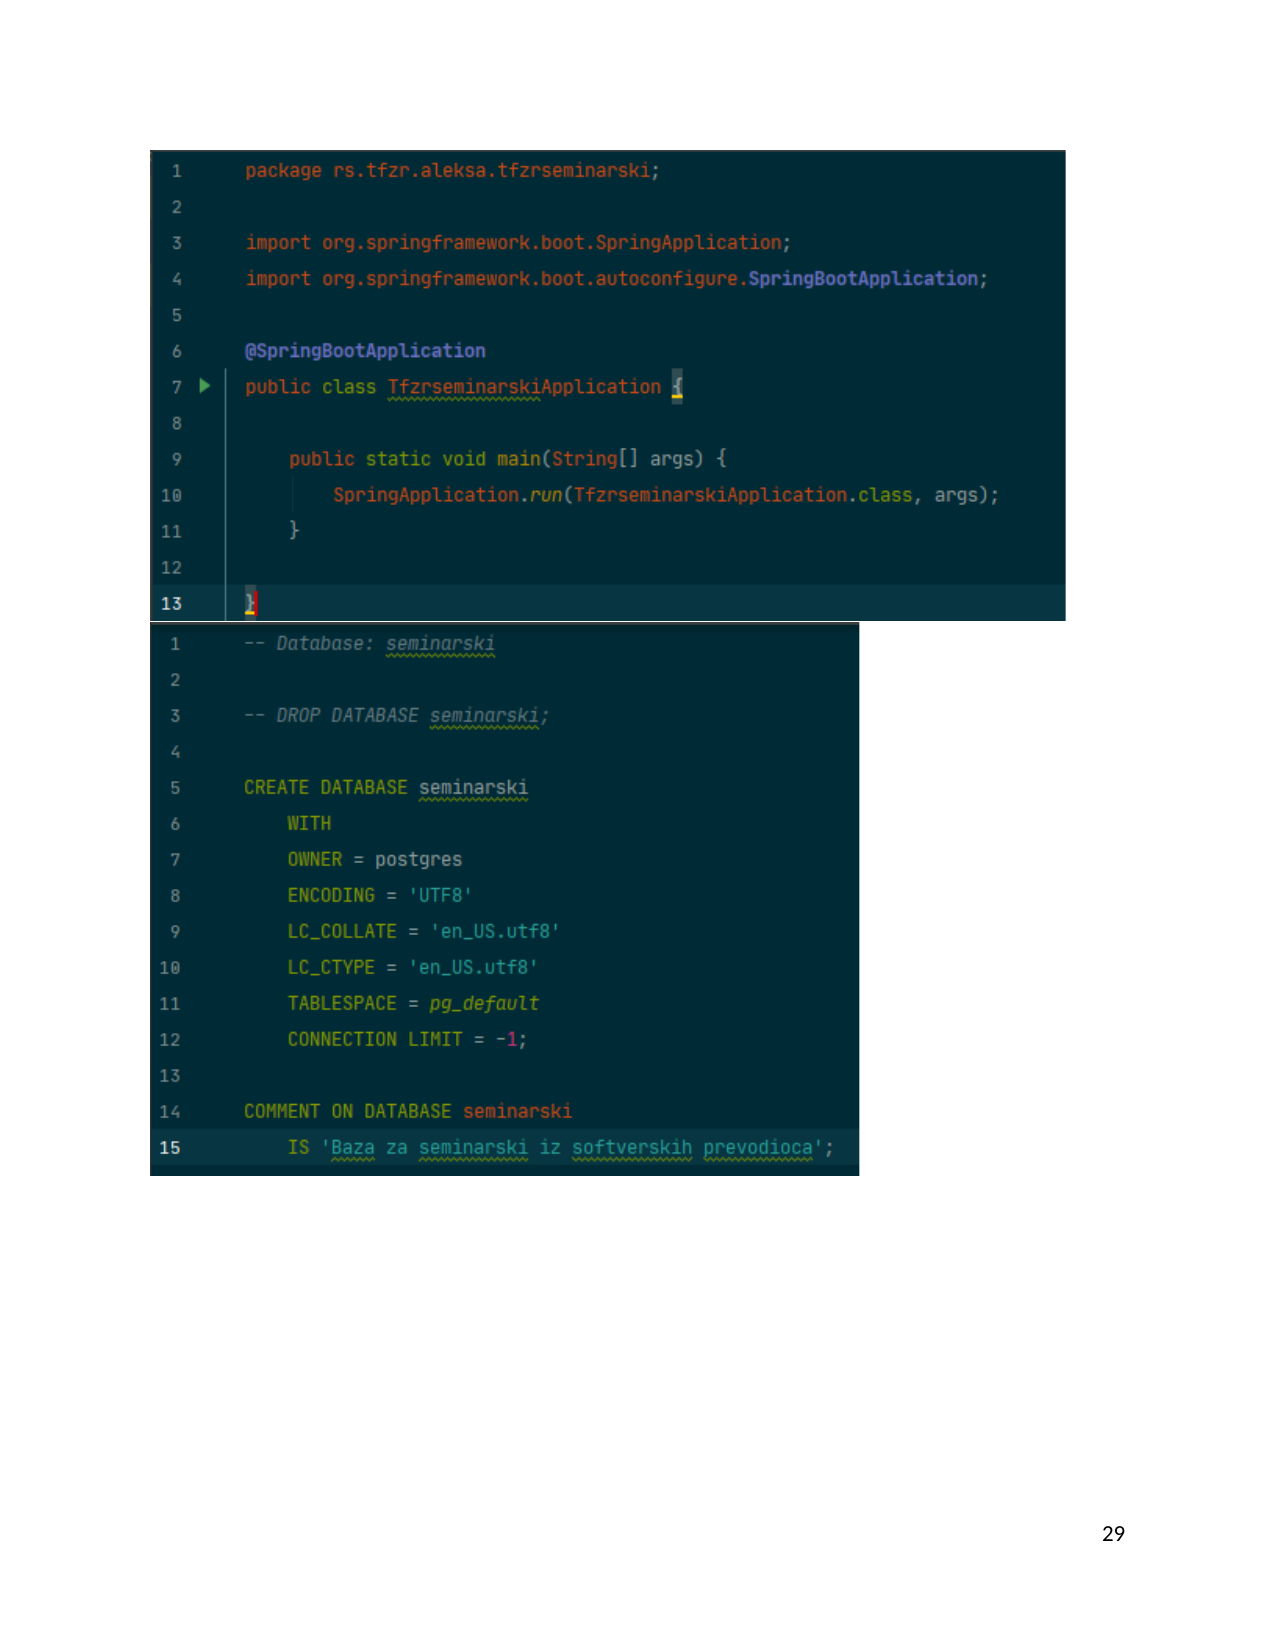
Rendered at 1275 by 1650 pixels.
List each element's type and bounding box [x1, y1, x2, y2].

picture [891, 270, 978, 285]
picture [518, 996, 526, 1010]
picture [541, 271, 573, 285]
picture [410, 383, 496, 393]
picture [366, 163, 376, 177]
picture [466, 450, 485, 465]
picture [399, 379, 409, 393]
picture [520, 779, 527, 794]
picture [288, 852, 342, 866]
picture [497, 450, 540, 465]
picture [288, 780, 309, 794]
picture [400, 270, 507, 288]
picture [343, 888, 375, 902]
picture [432, 855, 451, 866]
picture [520, 960, 528, 974]
picture [487, 924, 495, 936]
picture [465, 707, 472, 722]
picture [632, 449, 637, 467]
picture [172, 710, 179, 722]
picture [366, 450, 431, 465]
picture [421, 635, 428, 650]
picture [300, 383, 310, 393]
picture [321, 924, 375, 938]
picture [432, 486, 496, 501]
picture [388, 397, 540, 401]
picture [442, 163, 486, 177]
picture [375, 924, 396, 938]
picture [279, 379, 299, 393]
picture [342, 780, 353, 794]
picture [173, 273, 181, 285]
picture [497, 163, 507, 177]
picture [509, 927, 517, 938]
picture [173, 453, 181, 465]
picture [244, 780, 287, 794]
picture [387, 708, 396, 721]
picture [322, 274, 354, 288]
picture [454, 779, 462, 794]
picture [419, 888, 423, 900]
picture [421, 166, 431, 177]
picture [288, 888, 342, 902]
picture [510, 235, 529, 249]
picture [574, 488, 584, 501]
picture [163, 561, 170, 573]
picture [541, 235, 573, 249]
picture [530, 491, 562, 501]
picture [465, 639, 473, 650]
picture [161, 1070, 167, 1082]
picture [332, 708, 342, 722]
picture [244, 1104, 320, 1118]
picture [423, 888, 429, 902]
picture [432, 711, 440, 722]
picture [520, 925, 527, 938]
picture [397, 1104, 451, 1118]
picture [935, 491, 978, 504]
picture [463, 1103, 505, 1118]
picture [585, 488, 595, 501]
picture [386, 1104, 397, 1118]
picture [355, 708, 365, 721]
picture [288, 816, 331, 830]
picture [760, 238, 781, 249]
picture [452, 960, 456, 972]
picture [696, 450, 703, 468]
picture [499, 380, 573, 396]
picture [278, 636, 298, 650]
picture [487, 963, 495, 974]
picture [552, 450, 617, 468]
picture [431, 639, 451, 650]
picture [694, 274, 737, 288]
picture [161, 962, 168, 974]
picture [366, 238, 398, 252]
picture [596, 486, 682, 501]
picture [463, 996, 517, 1013]
picture [289, 960, 309, 974]
picture [442, 888, 451, 901]
picture [172, 1034, 179, 1046]
picture [409, 1032, 418, 1046]
picture [161, 1106, 167, 1118]
picture [685, 486, 759, 504]
picture [529, 996, 539, 1010]
picture [463, 780, 517, 794]
picture [544, 450, 550, 468]
picture [333, 486, 431, 504]
picture [353, 780, 407, 794]
picture [432, 888, 440, 901]
picture [245, 343, 289, 360]
picture [858, 491, 868, 501]
picture [173, 489, 181, 501]
picture [672, 369, 683, 404]
picture [442, 711, 462, 722]
picture [246, 380, 278, 396]
picture [150, 622, 860, 1176]
picture [474, 924, 481, 938]
picture [171, 746, 179, 757]
picture [574, 271, 584, 285]
picture [487, 635, 494, 650]
picture [301, 271, 310, 285]
picture [161, 1034, 167, 1046]
picture [454, 888, 462, 902]
picture [386, 653, 495, 657]
picture [376, 855, 407, 869]
picture [171, 926, 180, 937]
picture [430, 999, 462, 1013]
picture [566, 486, 572, 504]
picture [621, 448, 626, 467]
picture [518, 708, 528, 721]
picture [454, 855, 462, 866]
picture [247, 234, 310, 252]
picture [172, 674, 179, 686]
picture [322, 383, 332, 393]
picture [388, 166, 409, 177]
picture [247, 270, 299, 288]
picture [301, 636, 309, 650]
picture [738, 234, 759, 249]
picture [291, 521, 299, 539]
picture [420, 855, 429, 869]
picture [173, 381, 181, 393]
picture [322, 238, 354, 252]
picture [173, 345, 181, 357]
picture [531, 707, 537, 722]
picture [344, 455, 354, 465]
picture [171, 818, 179, 830]
picture [596, 271, 682, 285]
picture [421, 783, 451, 794]
picture [508, 163, 518, 177]
picture [331, 1104, 353, 1118]
picture [389, 379, 397, 393]
picture [519, 162, 649, 177]
picture [718, 449, 726, 467]
picture [290, 343, 398, 360]
picture [980, 486, 987, 504]
picture [310, 636, 364, 650]
picture [366, 274, 398, 288]
picture [172, 638, 179, 650]
picture [288, 1032, 374, 1046]
picture [399, 343, 486, 357]
picture [410, 852, 418, 866]
picture [510, 271, 529, 285]
picture [400, 234, 507, 252]
picture [172, 998, 178, 1010]
picture [321, 780, 342, 794]
picture [760, 486, 847, 501]
picture [173, 417, 181, 429]
picture [869, 488, 912, 501]
picture [172, 309, 181, 321]
picture [246, 163, 321, 180]
picture [375, 1032, 396, 1046]
picture [343, 708, 353, 721]
picture [365, 708, 386, 722]
picture [289, 452, 321, 468]
picture [716, 238, 737, 249]
picture [172, 854, 180, 866]
picture [456, 960, 462, 974]
picture [333, 379, 376, 393]
picture [377, 163, 387, 177]
picture [574, 235, 584, 249]
picture [442, 455, 464, 465]
picture [507, 1103, 571, 1118]
picture [420, 963, 440, 974]
picture [321, 960, 375, 974]
picture [533, 927, 538, 937]
picture [694, 234, 715, 249]
picture [289, 924, 309, 938]
picture [172, 1070, 179, 1082]
picture [150, 150, 1066, 621]
picture [651, 455, 693, 468]
picture [174, 525, 181, 537]
picture [685, 270, 693, 285]
picture [171, 1106, 179, 1117]
picture [171, 782, 179, 794]
picture [420, 1032, 462, 1046]
picture [475, 711, 517, 722]
picture [171, 962, 180, 974]
picture [465, 960, 473, 974]
picture [388, 639, 418, 650]
picture [278, 708, 321, 722]
picture [431, 163, 442, 177]
picture [508, 1032, 516, 1046]
picture [453, 639, 462, 649]
picture [596, 235, 628, 252]
picture [322, 450, 343, 465]
picture [430, 725, 539, 729]
picture [497, 491, 518, 501]
picture [576, 379, 661, 393]
picture [399, 708, 419, 722]
picture [174, 165, 181, 177]
picture [163, 489, 170, 501]
picture [749, 270, 890, 288]
picture [174, 561, 181, 573]
picture [161, 998, 168, 1010]
picture [441, 927, 462, 938]
picture [419, 797, 528, 801]
picture [174, 201, 181, 213]
picture [171, 890, 179, 902]
text [150, 150, 1125, 1176]
picture [364, 1104, 386, 1118]
picture [334, 166, 354, 177]
picture [630, 234, 693, 252]
picture [288, 996, 298, 1010]
picture [174, 237, 181, 249]
picture [475, 636, 484, 649]
picture [299, 996, 396, 1010]
picture [200, 378, 210, 393]
picture [163, 525, 170, 537]
picture [540, 924, 550, 938]
